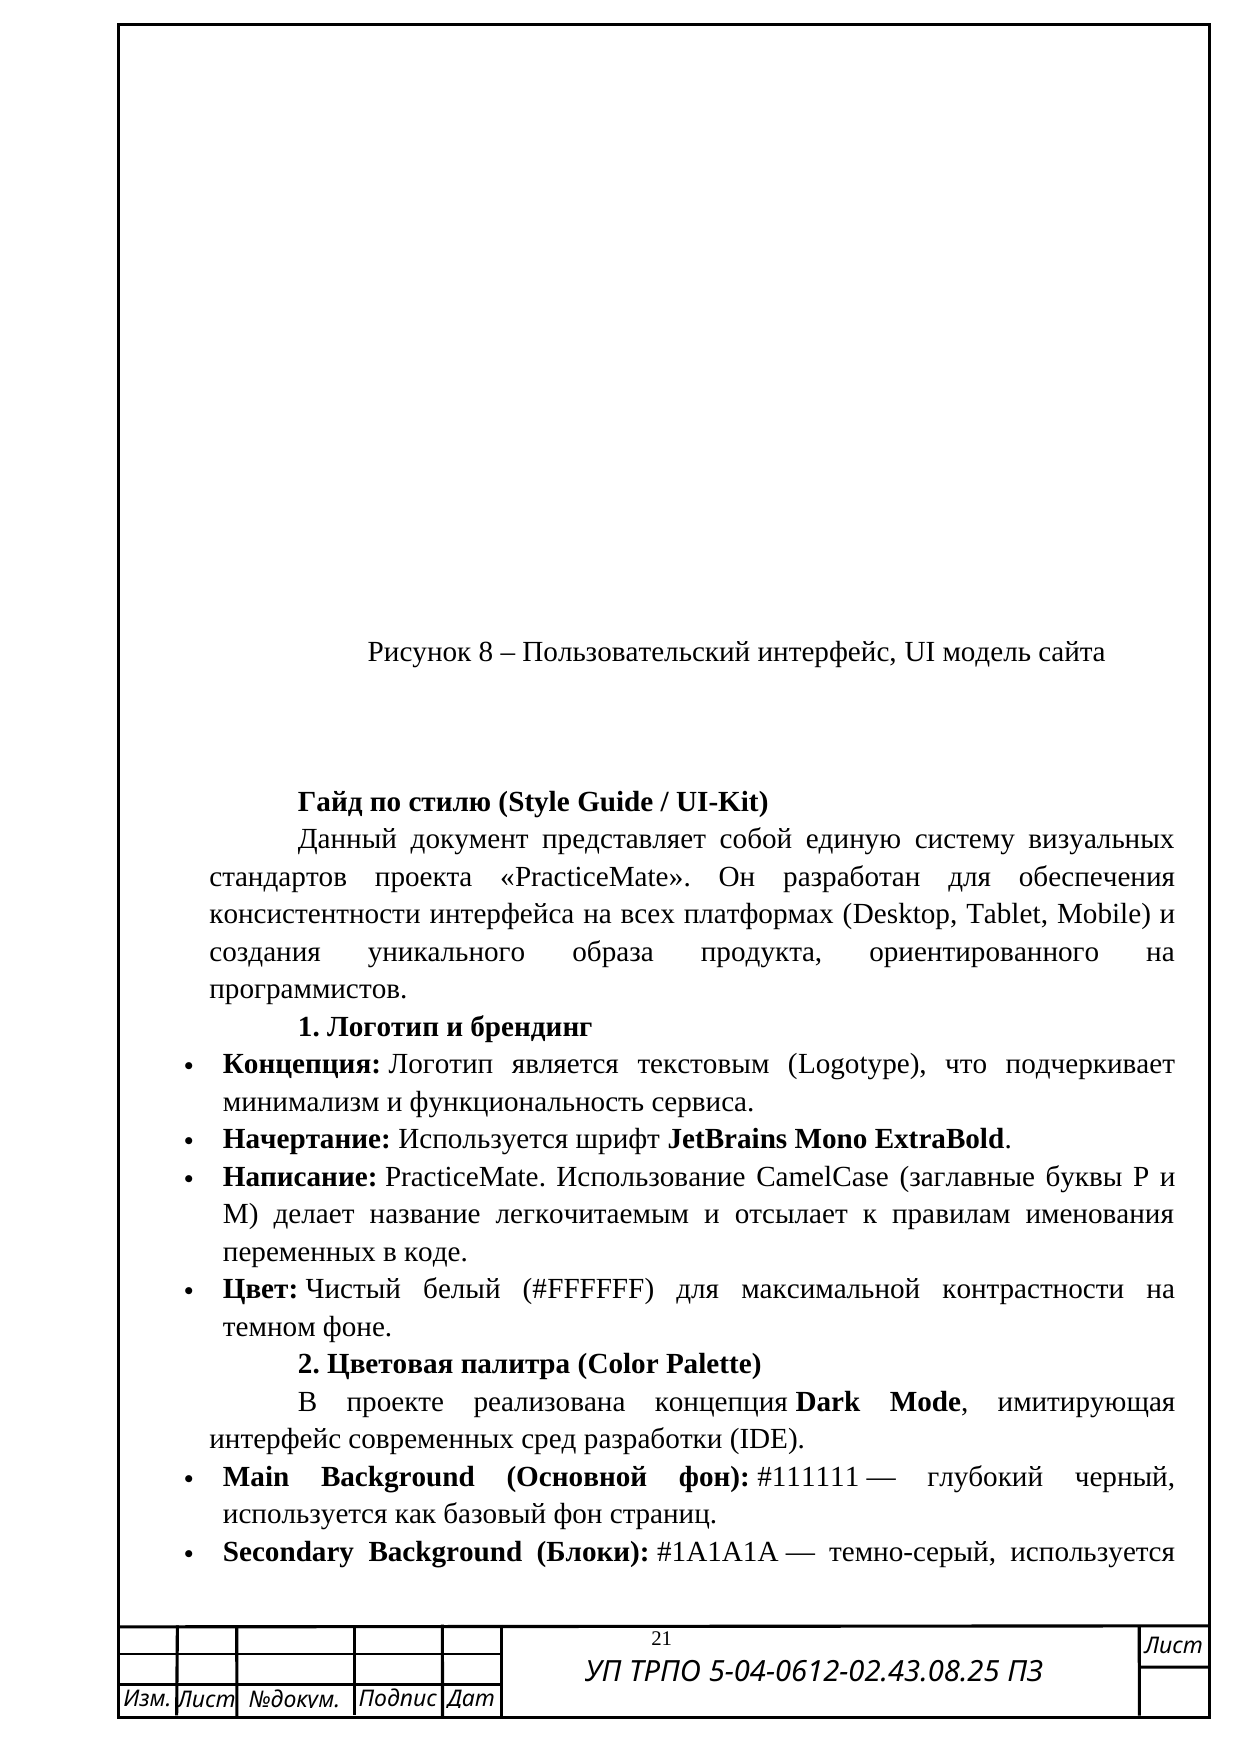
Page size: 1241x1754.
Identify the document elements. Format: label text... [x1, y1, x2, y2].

list Main Background (Основной фон): #111111 — глубокий черный, используется как базовый фон страниц. [185, 1456, 1175, 1531]
text В проекте реализована концепция Dark Mode, имитирующая интерфейс современных сред разработки (IDE). [209, 1381, 1175, 1456]
list Начертание: Используется шрифт JetBrains Mono ExtraBold. [185, 1118, 1175, 1156]
text Гайд по стилю (Style Guide / UI-Kit) [209, 781, 1175, 818]
list Написание: PracticeMate. Использование CamelCase (заглавные буквы P и M) делает название легкочитаемым и отсылает к правилам именования переменных в коде. [185, 1156, 1175, 1268]
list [185, 1531, 1175, 1568]
text 1. Логотип и брендинг [209, 1006, 1175, 1043]
text Данный документ представляет собой единую систему визуальных стандартов проекта «PracticeMate». Он разработан для обеспечения консистентности интерфейса на всех платформах (Desktop, Tablet, Mobile) и создания уникального образа продукта, ориентированного на программистов. [209, 818, 1175, 1006]
list Концепция: Логотип является текстовым (Logotype), что подчеркивает минимализм и функциональность сервиса. [185, 1043, 1175, 1118]
text 2. Цветовая палитра (Color Palette) [209, 1343, 1175, 1381]
list Цвет: Чистый белый (#FFFFFF) для максимальной контрастности на темном фоне. [185, 1268, 1175, 1343]
text Рисунок 8 – Пользовательский интерфейс, UI модель сайта [209, 631, 1175, 668]
